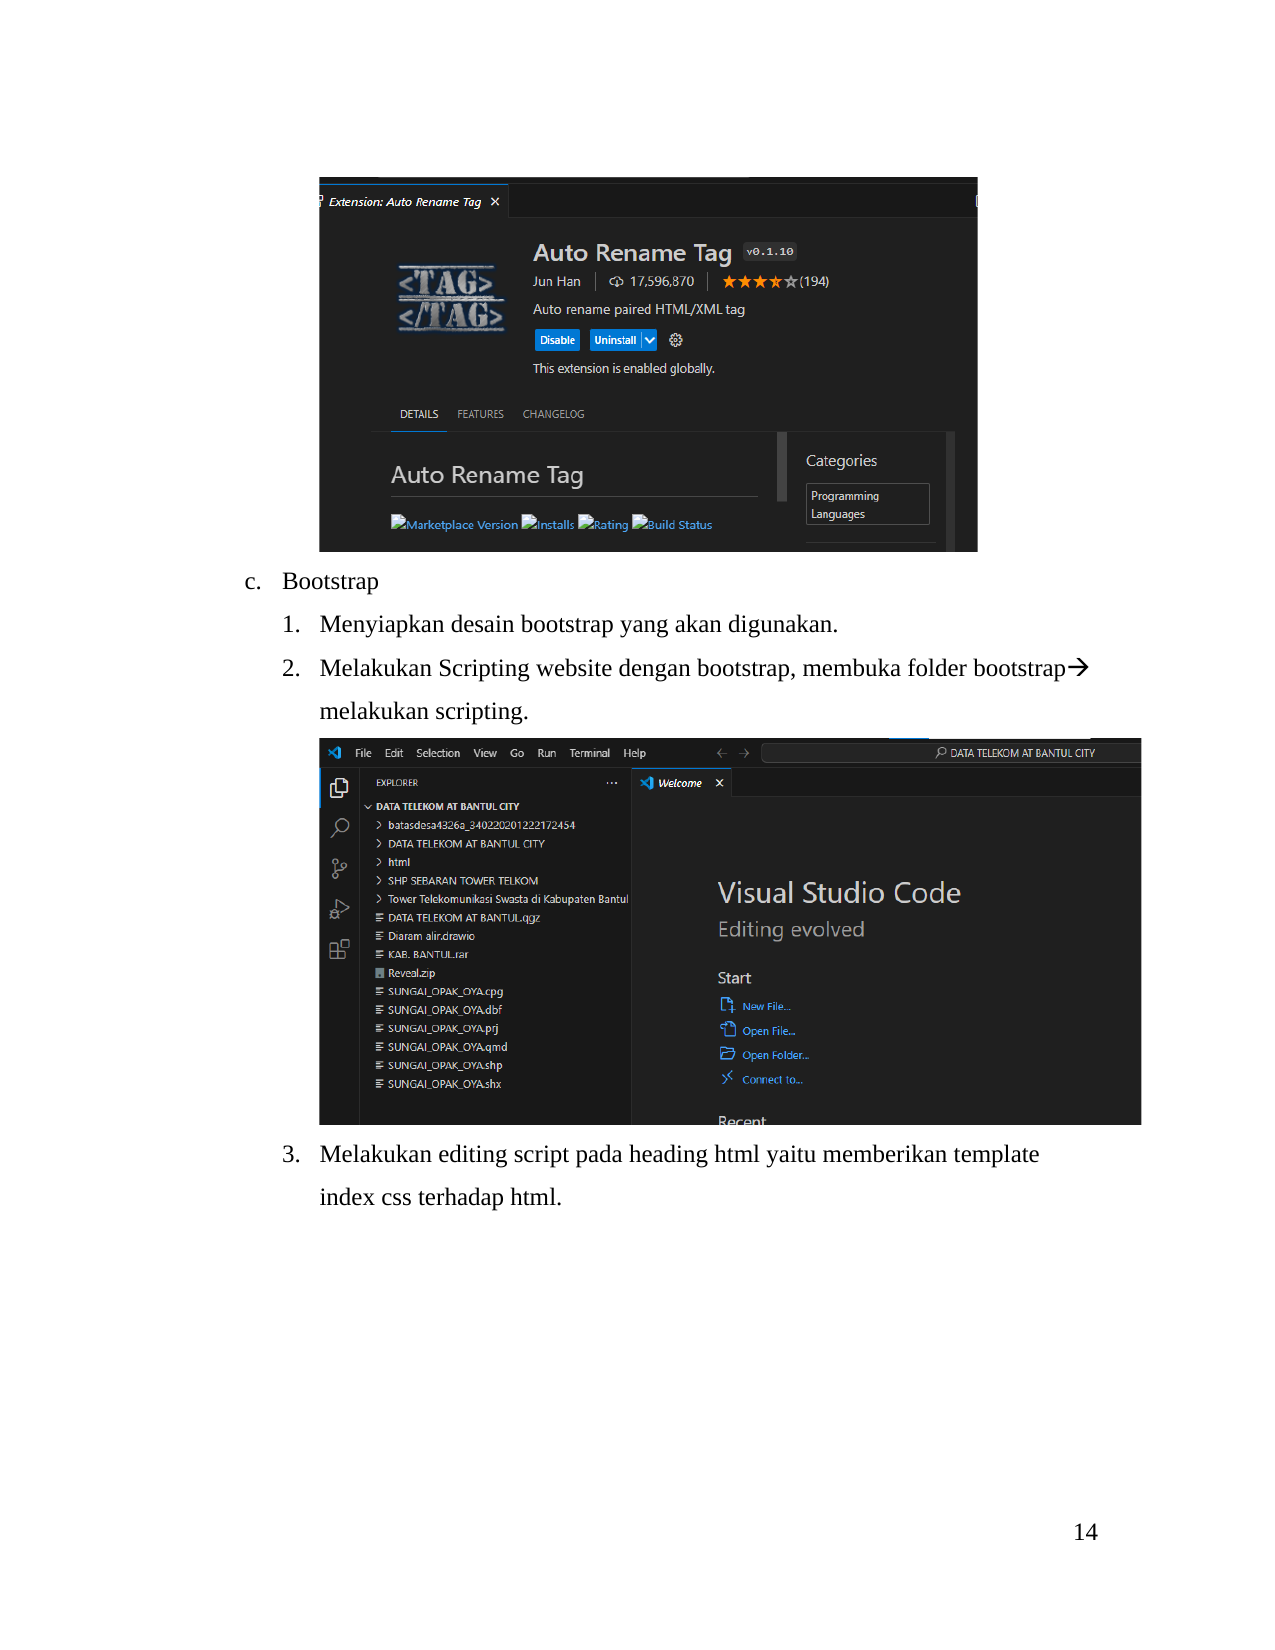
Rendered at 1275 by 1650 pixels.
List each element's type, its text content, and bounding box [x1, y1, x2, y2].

picture [319, 738, 1142, 1125]
picture [319, 177, 978, 552]
list Melakukan Scripting website dengan bootstrap, membuka folder bootstrap melakukan scripting. [282, 653, 1098, 724]
list Menyiapkan desain bootstrap yang akan digunakan. [282, 609, 1098, 638]
list Bootstrap [244, 566, 1098, 595]
list Melakukan editing script pada heading html yaitu memberikan template index css terhadap html. [282, 1139, 1098, 1211]
